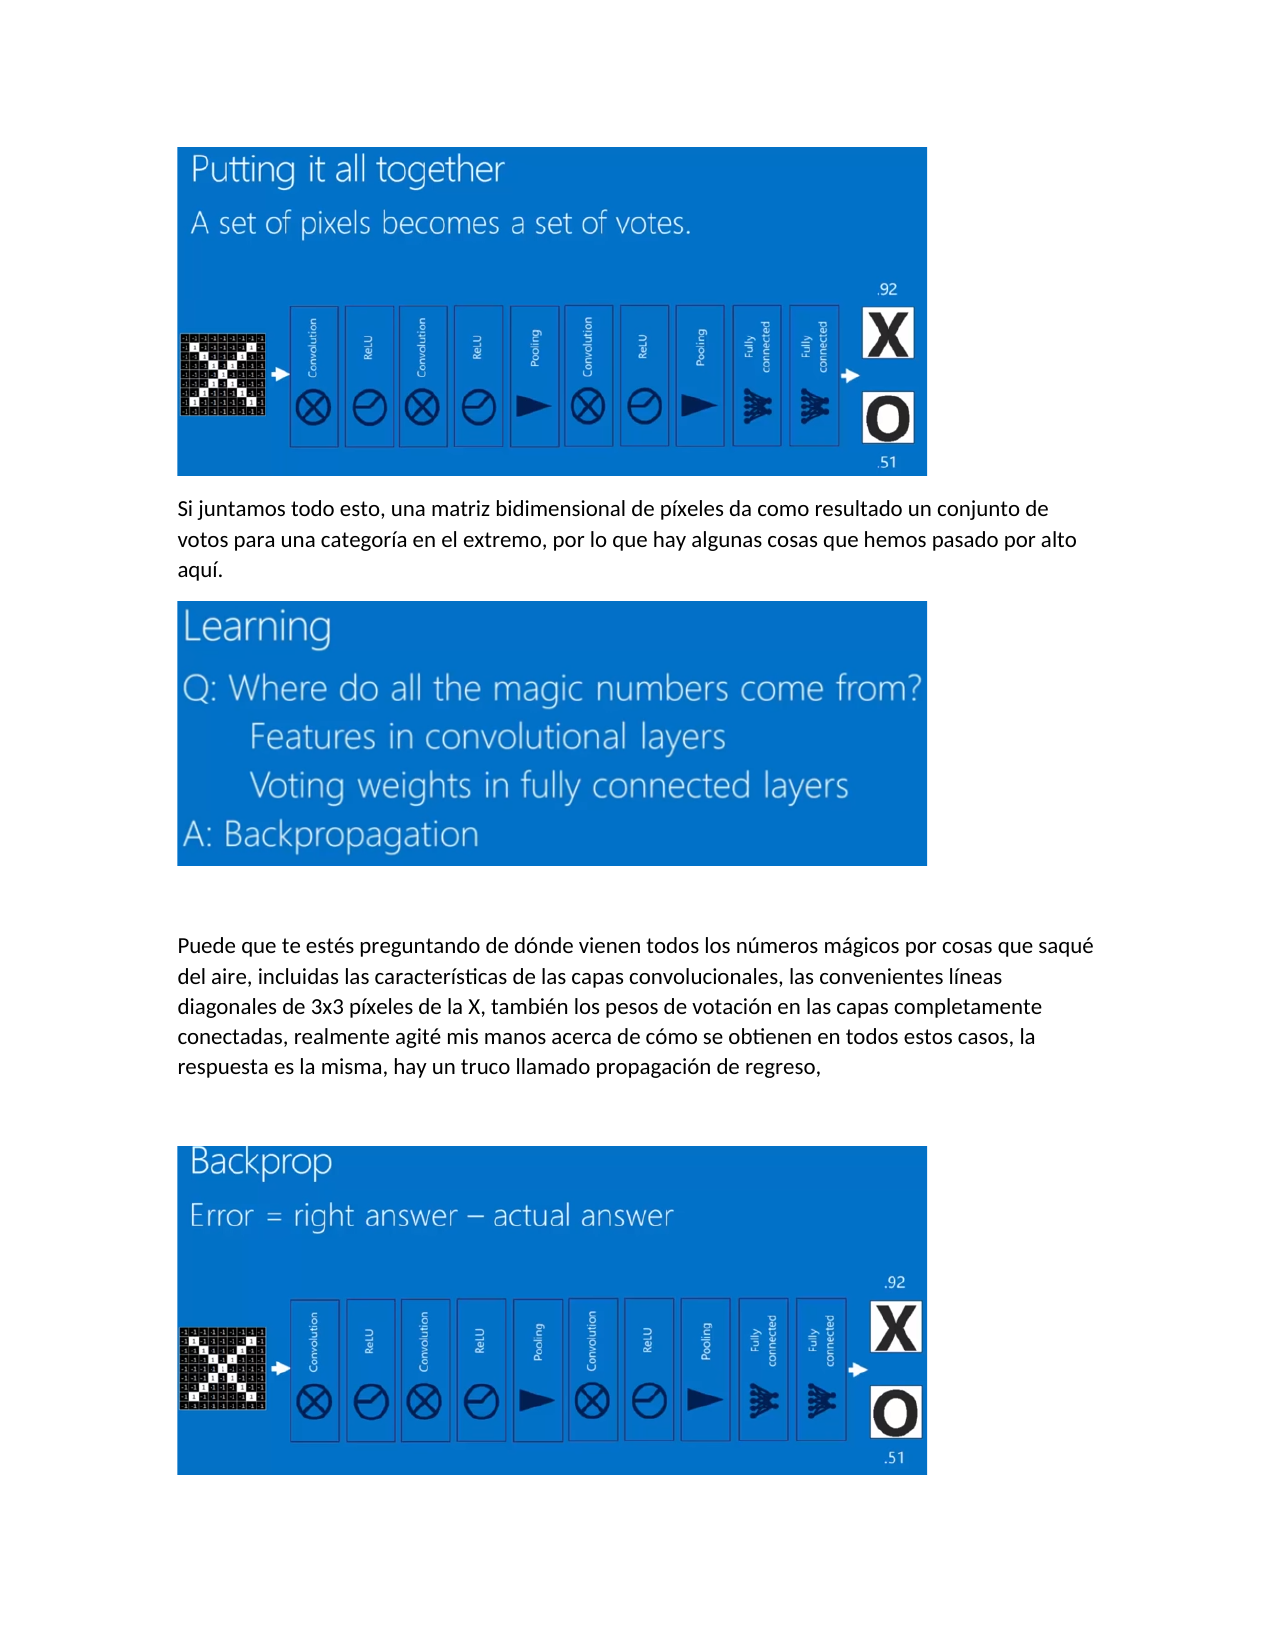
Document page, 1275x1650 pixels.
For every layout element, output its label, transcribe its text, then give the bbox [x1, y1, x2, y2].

picture [177, 601, 928, 866]
text Si juntamos todo esto, una matriz bidimensional de píxeles da como resultado un conjunto de votos para una categoría en el extremo, por lo que hay algunas cosas que hemos pasado por alto aquí. [177, 494, 1098, 583]
picture [177, 1146, 928, 1475]
text Puede que te estés preguntando de dónde vienen todos los números mágicos por cosas que saqué del aire, incluidas las características de las capas convolucionales, las convenientes líneas diagonales de 3x3 píxeles de la X, también los pesos de votación en las capas completamente conectadas, realmente agité mis manos acerca de cómo se obtienen en todos estos casos, la respuesta es la misma, hay un truco llamado propagación de regreso, [177, 932, 1098, 1081]
picture [177, 147, 928, 476]
